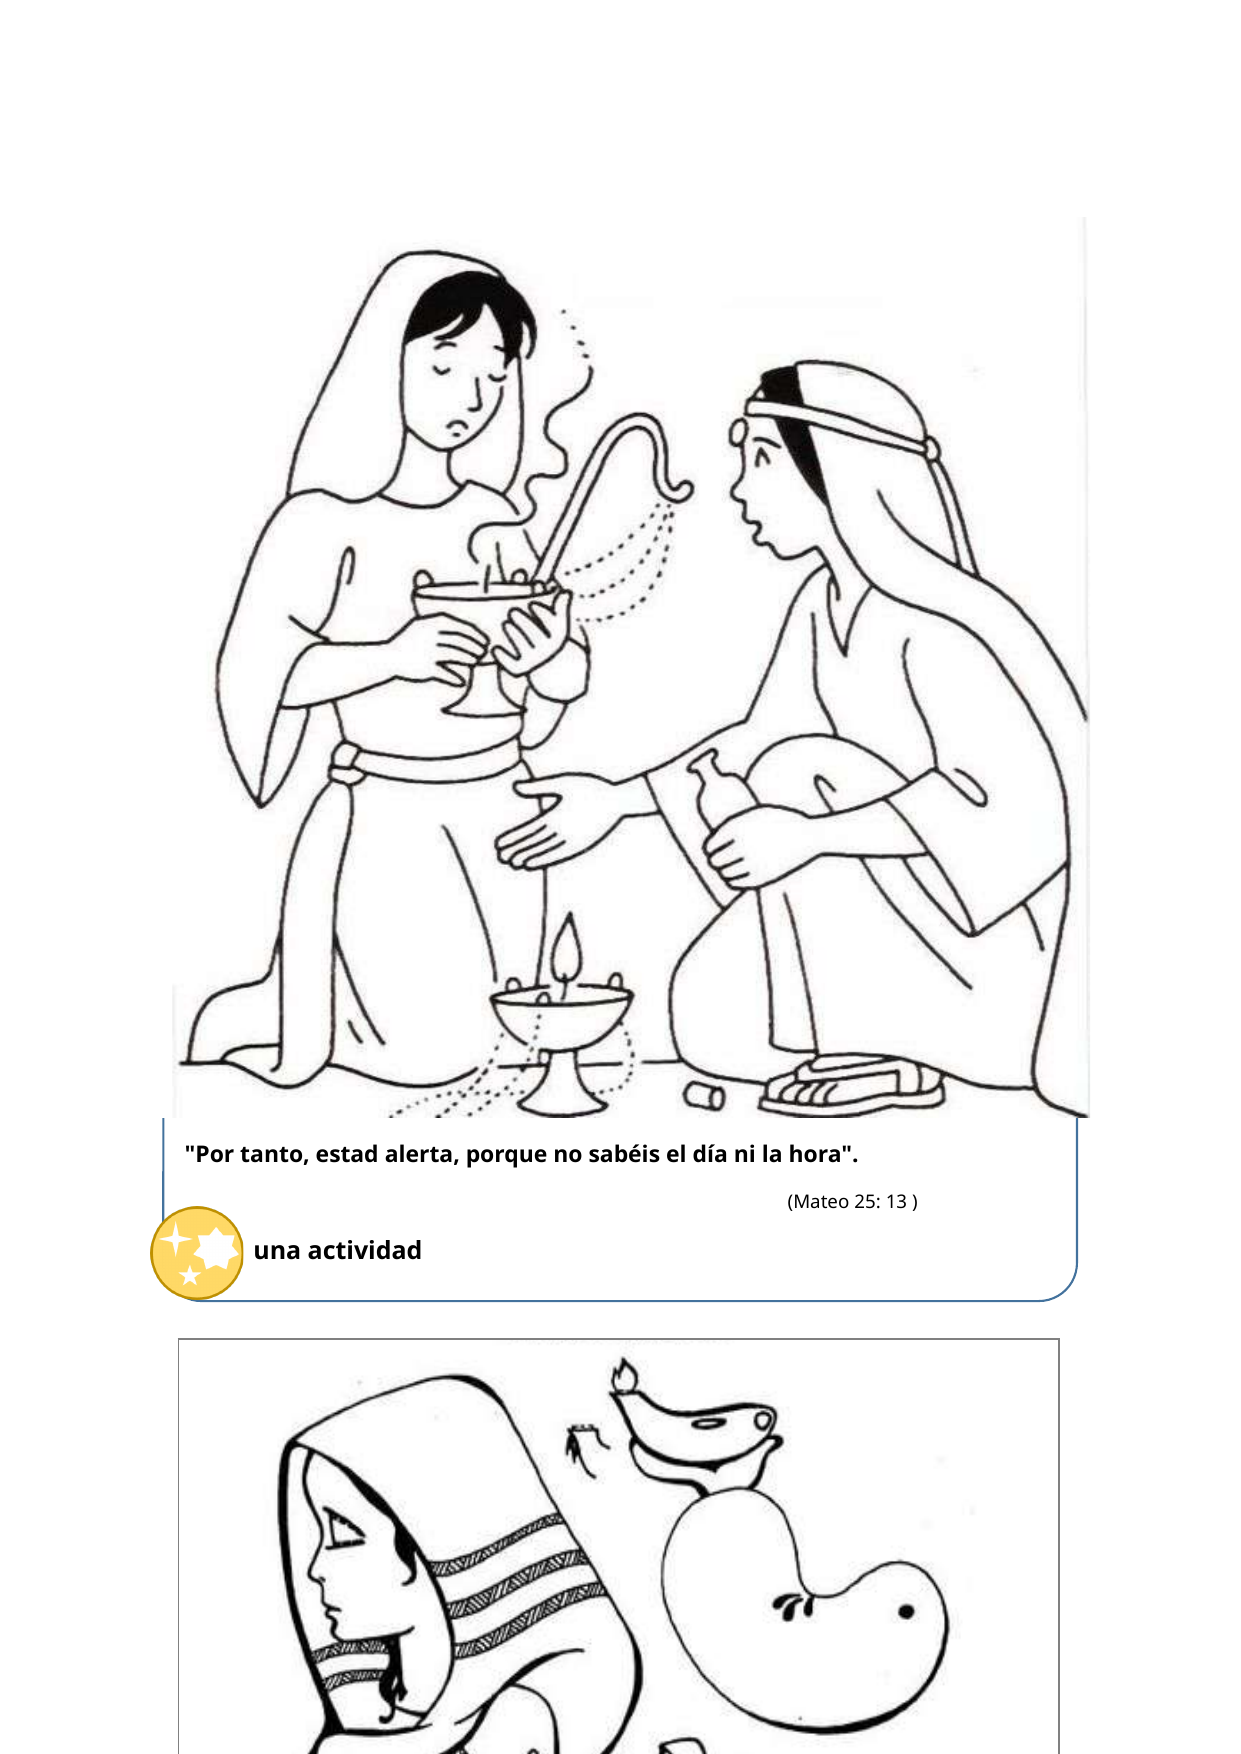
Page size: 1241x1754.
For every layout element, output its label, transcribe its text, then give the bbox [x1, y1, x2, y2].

text (Mateo 25: 13 ) [150, 1188, 1090, 1214]
text "Por tanto, estad alerta, porque no sabéis el día ni la hora". [150, 1138, 1090, 1169]
text una actividad [244, 1233, 1090, 1267]
picture [179, 1340, 1058, 1754]
picture [150, 1206, 244, 1300]
picture [161, 217, 1091, 1118]
